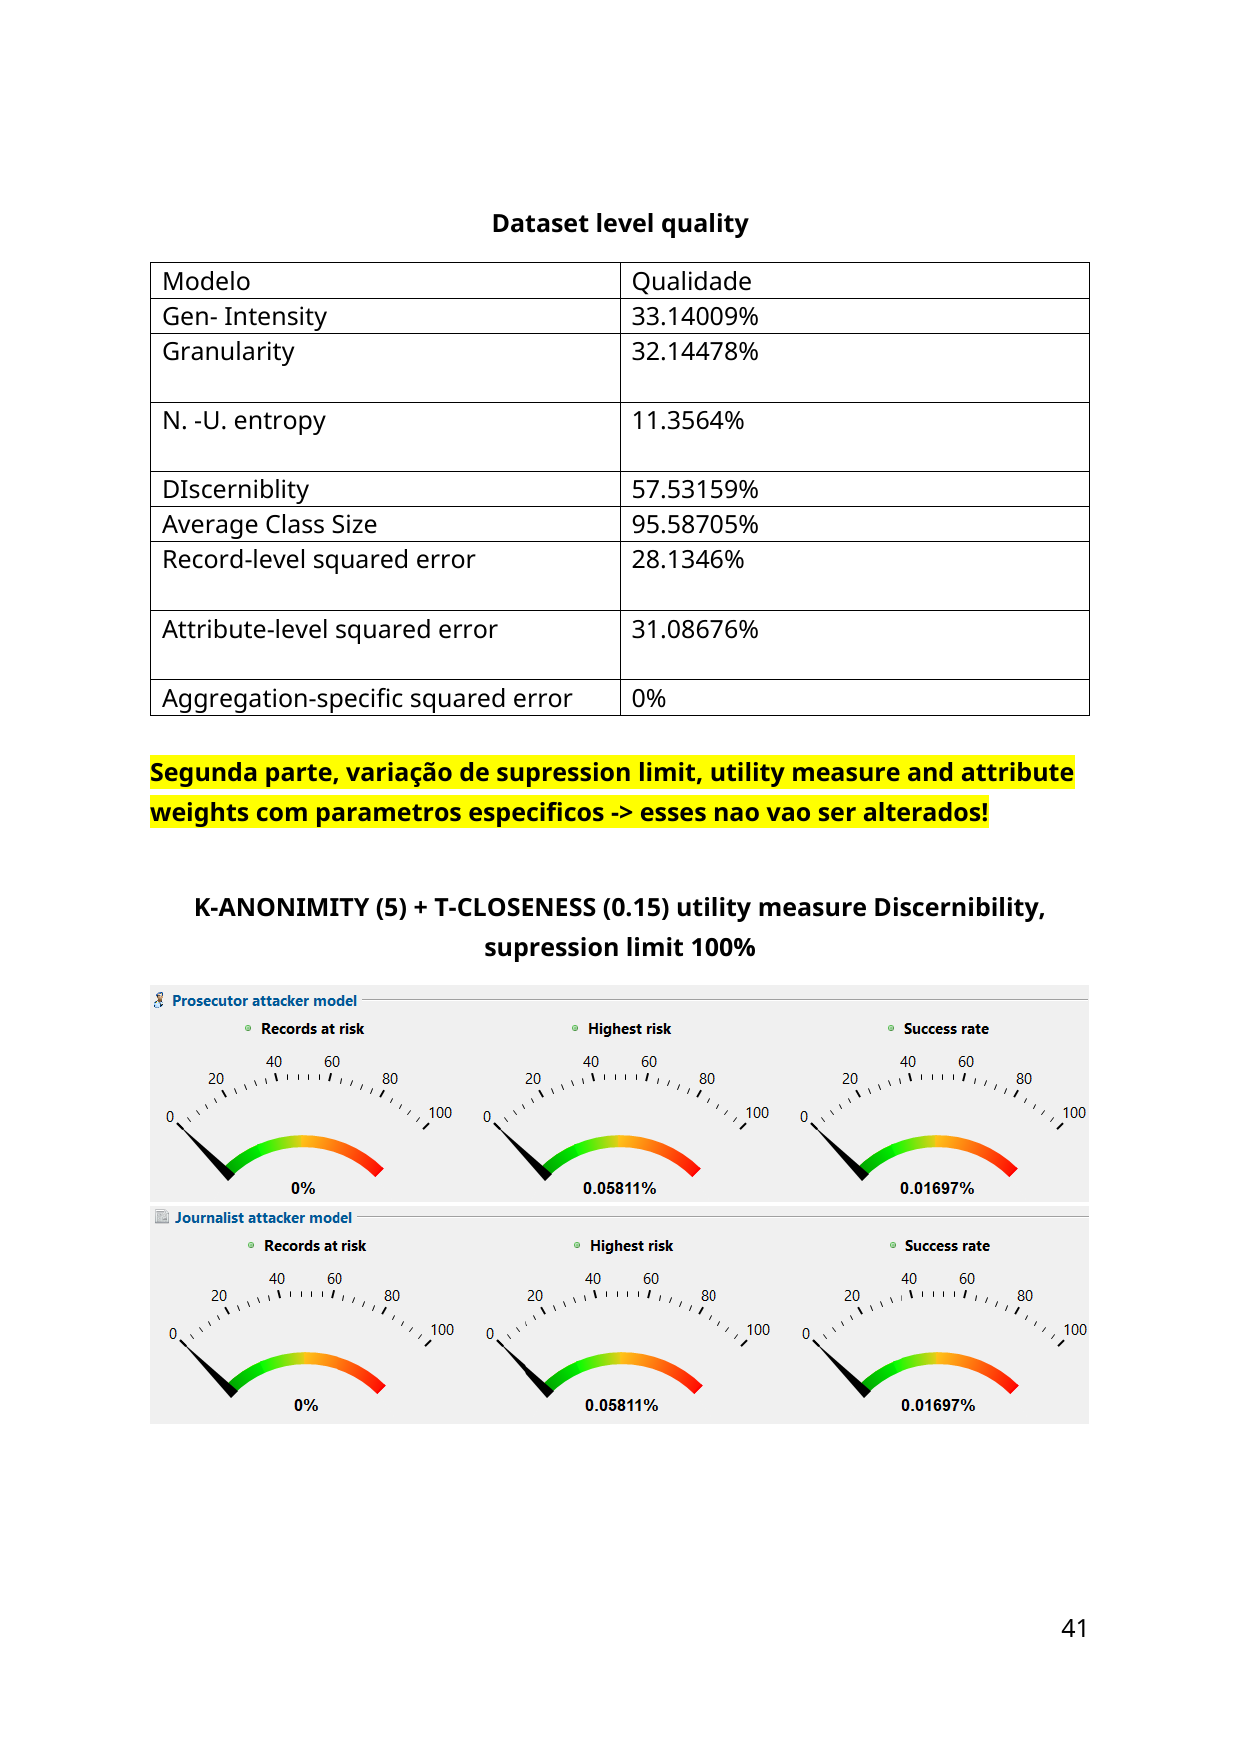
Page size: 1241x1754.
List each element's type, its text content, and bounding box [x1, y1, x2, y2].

text Dataset level quality [150, 206, 1090, 240]
table_cell 28.1346% [621, 542, 1089, 610]
table_cell Aggregation-specific squared error [151, 680, 620, 714]
table_cell Average Class Size [151, 507, 620, 541]
picture [150, 1206, 1089, 1424]
text K-ANONIMITY (5) + T-CLOSENESS (0.15) utility measure Discernibility, supression limit 100% [150, 890, 1090, 964]
table_cell 57.53159% [621, 472, 1089, 506]
table_cell DIscerniblity [151, 472, 620, 506]
table_cell Granularity [151, 334, 620, 402]
table_cell 11.3564% [621, 403, 1089, 471]
picture [150, 985, 1089, 1202]
table_header Modelo [151, 263, 620, 297]
table_cell 95.58705% [621, 507, 1089, 541]
table_cell N. -U. entropy [151, 403, 620, 471]
text Segunda parte, variação de supression limit, utility measure and attribute weights com parametros especificos -> esses nao vao ser alterados! [150, 716, 1090, 868]
table_header Qualidade [621, 263, 1089, 297]
table_cell 32.14478% [621, 334, 1089, 402]
table_cell Gen- Intensity [151, 299, 620, 332]
table_cell 0% [621, 680, 1089, 714]
table_cell Attribute-level squared error [151, 611, 620, 679]
table_cell 31.08676% [621, 611, 1089, 679]
table_cell 33.14009% [621, 299, 1089, 332]
table_cell Record-level squared error [151, 542, 620, 610]
